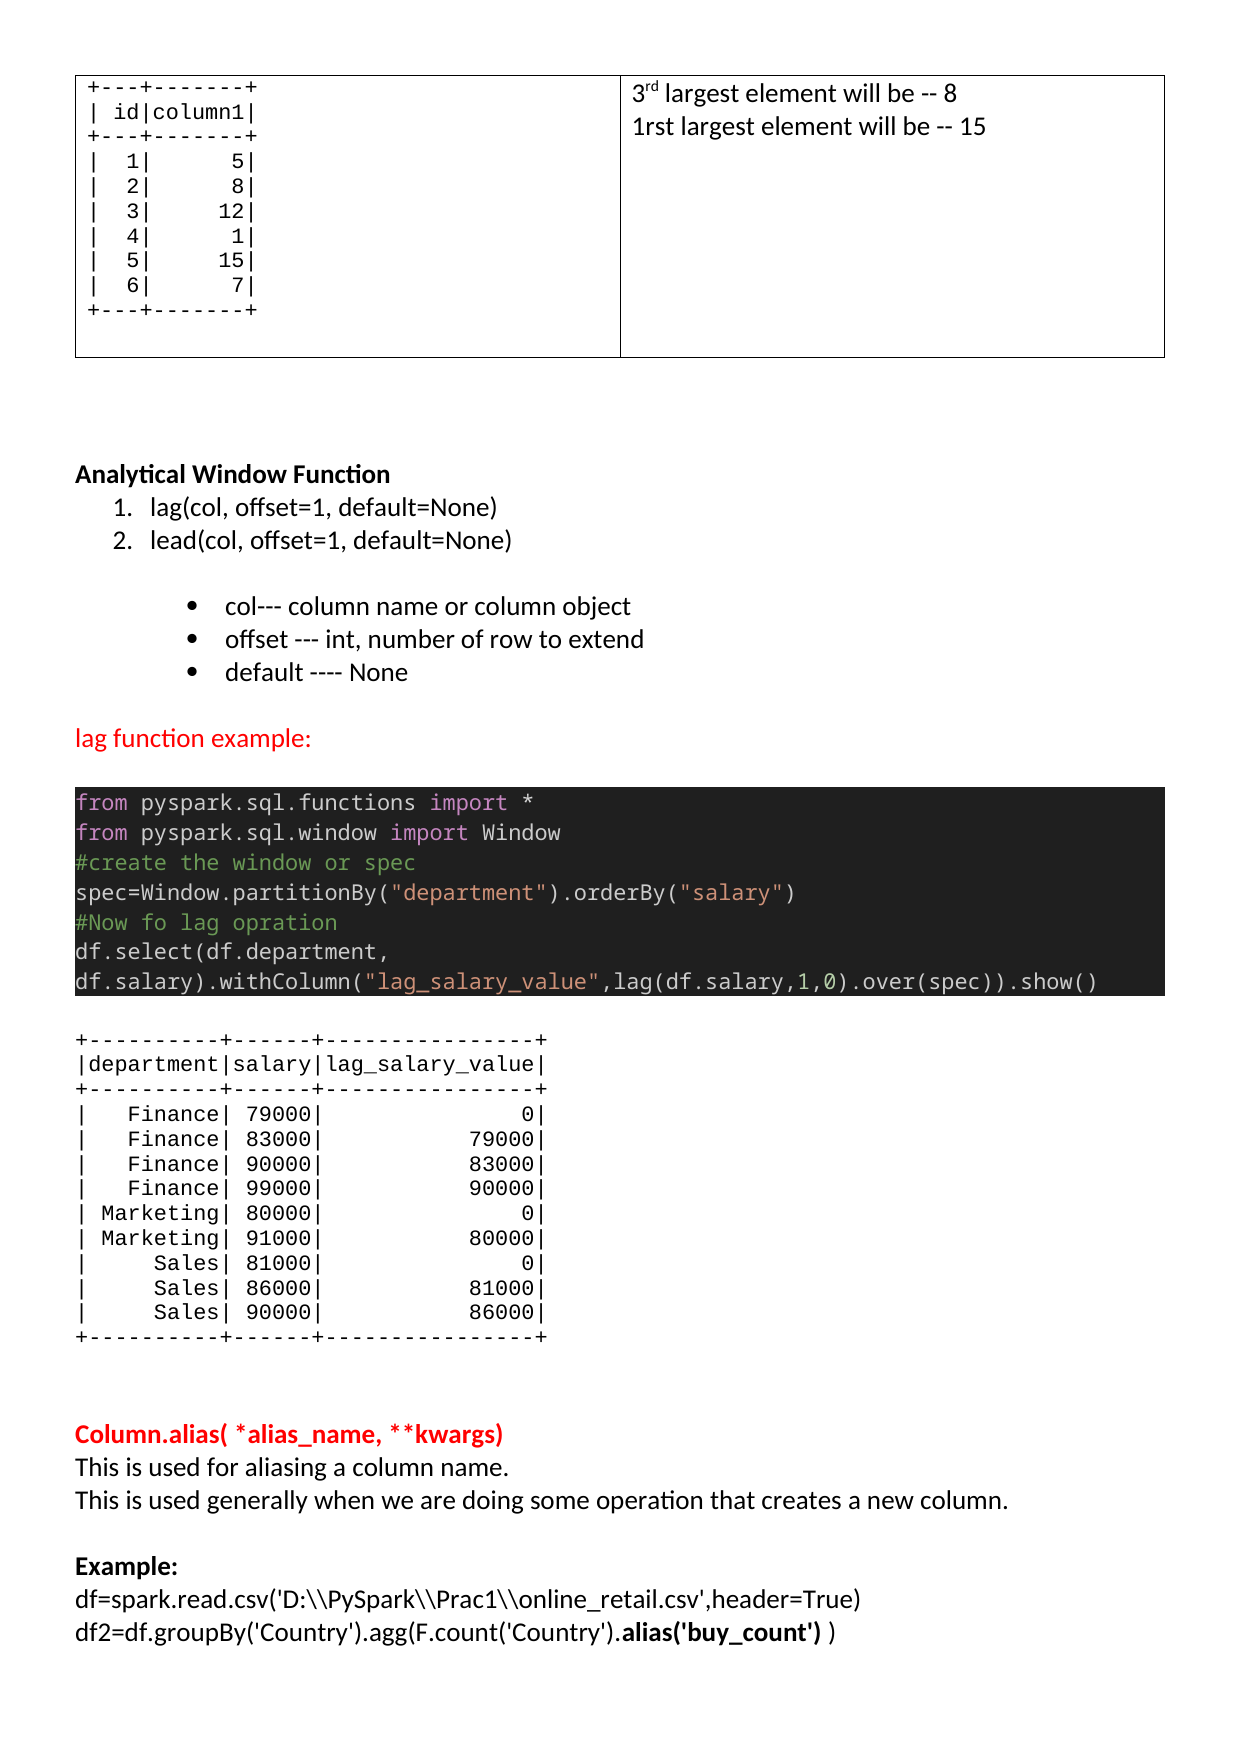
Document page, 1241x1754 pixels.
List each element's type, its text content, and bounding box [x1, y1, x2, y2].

text spec=Window.partitionBy("department").orderBy("salary") [75, 877, 1165, 906]
text from pyspark.sql.window import Window [75, 817, 1165, 847]
list default ---- None [187, 655, 1165, 688]
text #Now fo lag opration [75, 906, 1165, 936]
text Analytical Window Function [75, 457, 1165, 490]
text This is used generally when we are doing some operation that creates a new column. [75, 1483, 1165, 1516]
text | Finance| 79000| 0| [75, 1103, 1165, 1128]
text +----------+------+----------------+ [75, 1078, 1165, 1103]
text Example: [75, 1549, 1165, 1582]
text | Sales| 81000| 0| [75, 1252, 1165, 1277]
text df=spark.read.csv('D:\\PySpark\\Prac1\\online_retail.csv',header=True) [75, 1582, 1165, 1615]
text | Marketing| 80000| 0| [75, 1202, 1165, 1227]
text | Finance| 99000| 90000| [75, 1178, 1165, 1202]
text df.select(df.department, df.salary).withColumn("lag_salary_value",lag(df.salary,1,0).over(spec)).show() [75, 936, 1165, 996]
text lag function example: [75, 721, 1165, 754]
text | Marketing| 91000| 80000| [75, 1227, 1165, 1252]
text |department|salary|lag_salary_value| [75, 1054, 1165, 1078]
text | Finance| 90000| 83000| [75, 1153, 1165, 1178]
list lag(col, offset=1, default=None) [112, 490, 1165, 523]
text | Sales| 90000| 86000| [75, 1302, 1165, 1326]
text from pyspark.sql.functions import * [75, 787, 1165, 817]
text | Finance| 83000| 79000| [75, 1128, 1165, 1153]
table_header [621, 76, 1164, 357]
text df2=df.groupBy('Country').agg(F.count('Country').alias('buy_count') ) [75, 1615, 1165, 1648]
list lead(col, offset=1, default=None) [112, 523, 1165, 556]
text This is used for aliasing a column name. [75, 1450, 1165, 1483]
list offset --- int, number of row to extend [187, 622, 1165, 655]
text +----------+------+----------------+ [75, 1326, 1165, 1351]
list col--- column name or column object [187, 589, 1165, 622]
text | Sales| 86000| 81000| [75, 1277, 1165, 1302]
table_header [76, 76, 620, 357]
text #create the window or spec [75, 847, 1165, 877]
text Column.alias( *alias_name, **kwargs) [75, 1417, 1165, 1450]
text +----------+------+----------------+ [75, 1029, 1165, 1054]
